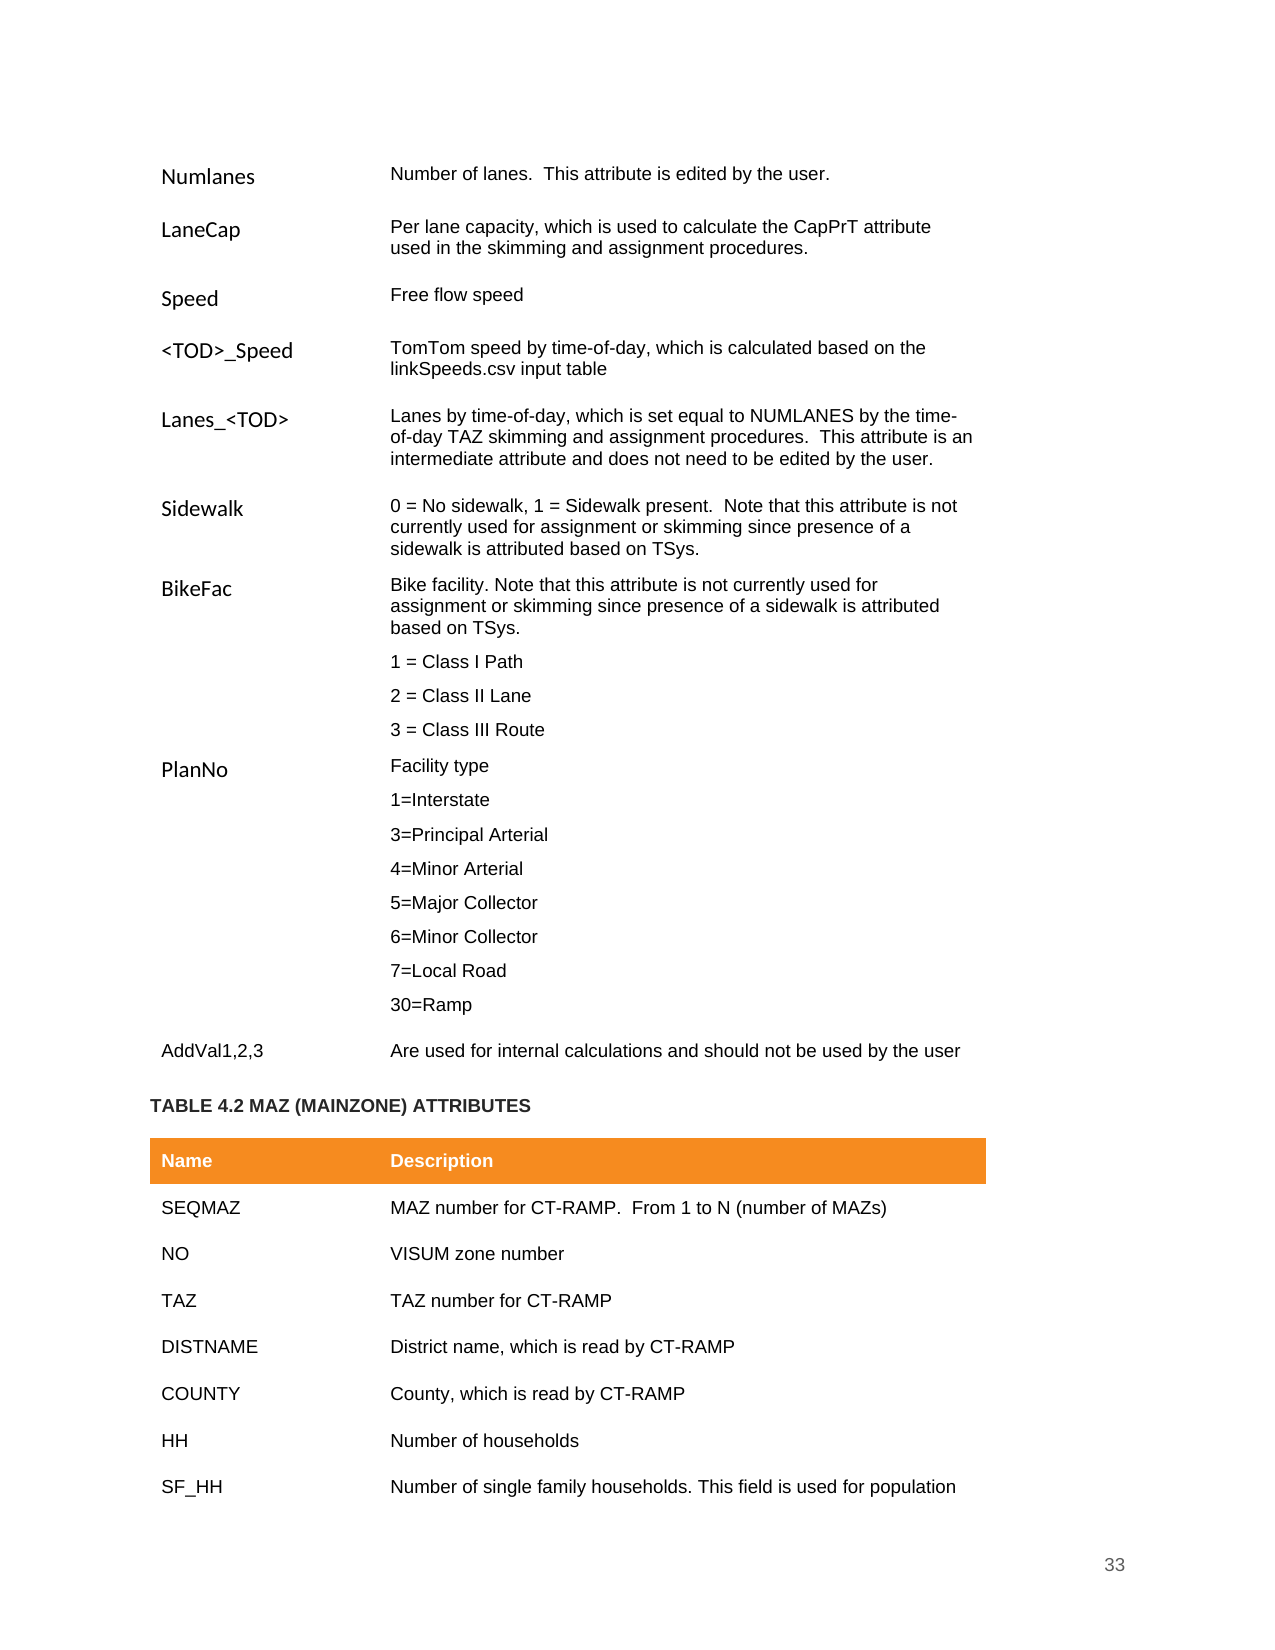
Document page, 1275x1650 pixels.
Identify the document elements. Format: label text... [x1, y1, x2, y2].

table_cell Speed [150, 271, 379, 324]
table_cell COUNTY [150, 1370, 379, 1417]
table_header Name [150, 1138, 379, 1184]
table_cell BikeFac [150, 561, 379, 743]
table_cell VISUM zone number [379, 1231, 986, 1277]
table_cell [379, 1464, 986, 1497]
table_cell Free flow speed [379, 271, 984, 324]
table_cell HH [150, 1417, 379, 1463]
table_cell Facility type 1=Interstate 3=Principal Arterial 4=Minor Arterial 5=Major Collector 6=Minor Collector 7=Local Road 30=Ramp [379, 743, 984, 1028]
table_cell TomTom speed by time-of-day, which is calculated based on the linkSpeeds.csv input table [379, 324, 984, 392]
table_cell TAZ [150, 1277, 379, 1324]
table_cell NO [150, 1231, 379, 1277]
table_cell MAZ number for CT-RAMP. From 1 to N (number of MAZs) [379, 1184, 986, 1231]
table_cell Numlanes [150, 150, 379, 203]
table_cell Per lane capacity, which is used to calculate the CapPrT attribute used in the skimming and assignment procedures. [379, 203, 984, 271]
table_cell SF_HH [150, 1464, 379, 1497]
table_header Description [379, 1138, 986, 1184]
table_cell DISTNAME [150, 1324, 379, 1370]
table_cell Number of lanes. This attribute is edited by the user. [379, 150, 984, 203]
table_cell 0 = No sidewalk, 1 = Sidewalk present. Note that this attribute is not currently used for assignment or skimming since presence of a sidewalk is attributed based on TSys. [379, 482, 984, 561]
table_cell Number of households [379, 1417, 986, 1463]
table_cell LaneCap [150, 203, 379, 271]
table_cell Bike facility. Note that this attribute is not currently used for assignment or skimming since presence of a sidewalk is attributed based on TSys. 1 = Class I Path 2 = Class II Lane 3 = Class III Route [379, 561, 984, 743]
table_cell SEQMAZ [150, 1184, 379, 1231]
table_cell Lanes by time-of-day, which is set equal to NUMLANES by the time-of-day TAZ skimming and assignment procedures. This attribute is an intermediate attribute and does not need to be edited by the user. [379, 392, 984, 482]
table_cell Lanes_<TOD> [150, 392, 379, 482]
table_cell AddVal1,2,3 [150, 1028, 379, 1074]
table_cell <TOD>_Speed [150, 324, 379, 392]
text Table 4.2 MAZ (MainZone) Attributes [150, 1095, 1125, 1117]
table_cell Are used for internal calculations and should not be used by the user [379, 1028, 984, 1074]
table_cell Sidewalk [150, 482, 379, 561]
table_cell TAZ number for CT-RAMP [379, 1277, 986, 1324]
table_cell PlanNo [150, 743, 379, 1028]
table_cell County, which is read by CT-RAMP [379, 1370, 986, 1417]
table_cell District name, which is read by CT-RAMP [379, 1324, 986, 1370]
